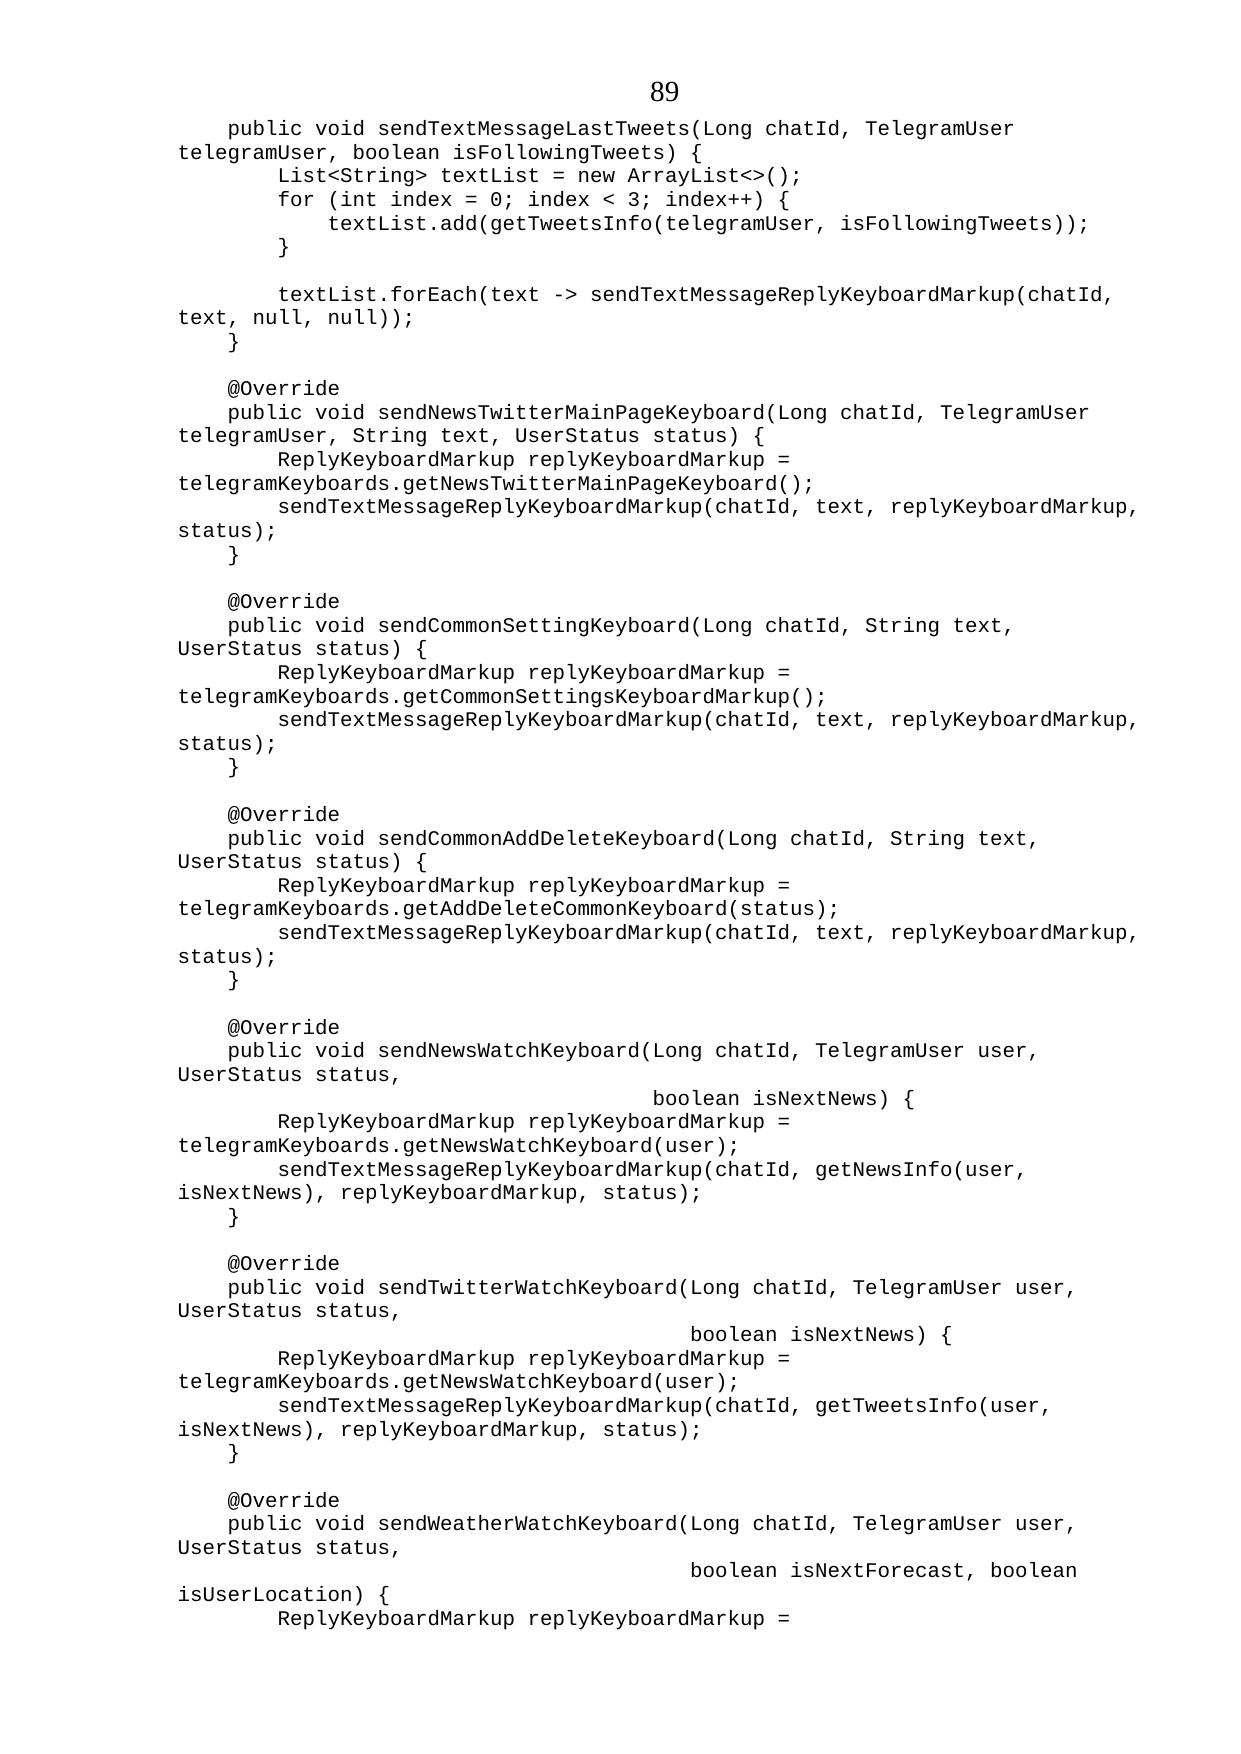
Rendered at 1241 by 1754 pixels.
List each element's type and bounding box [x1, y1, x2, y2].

text [177, 118, 1152, 1631]
